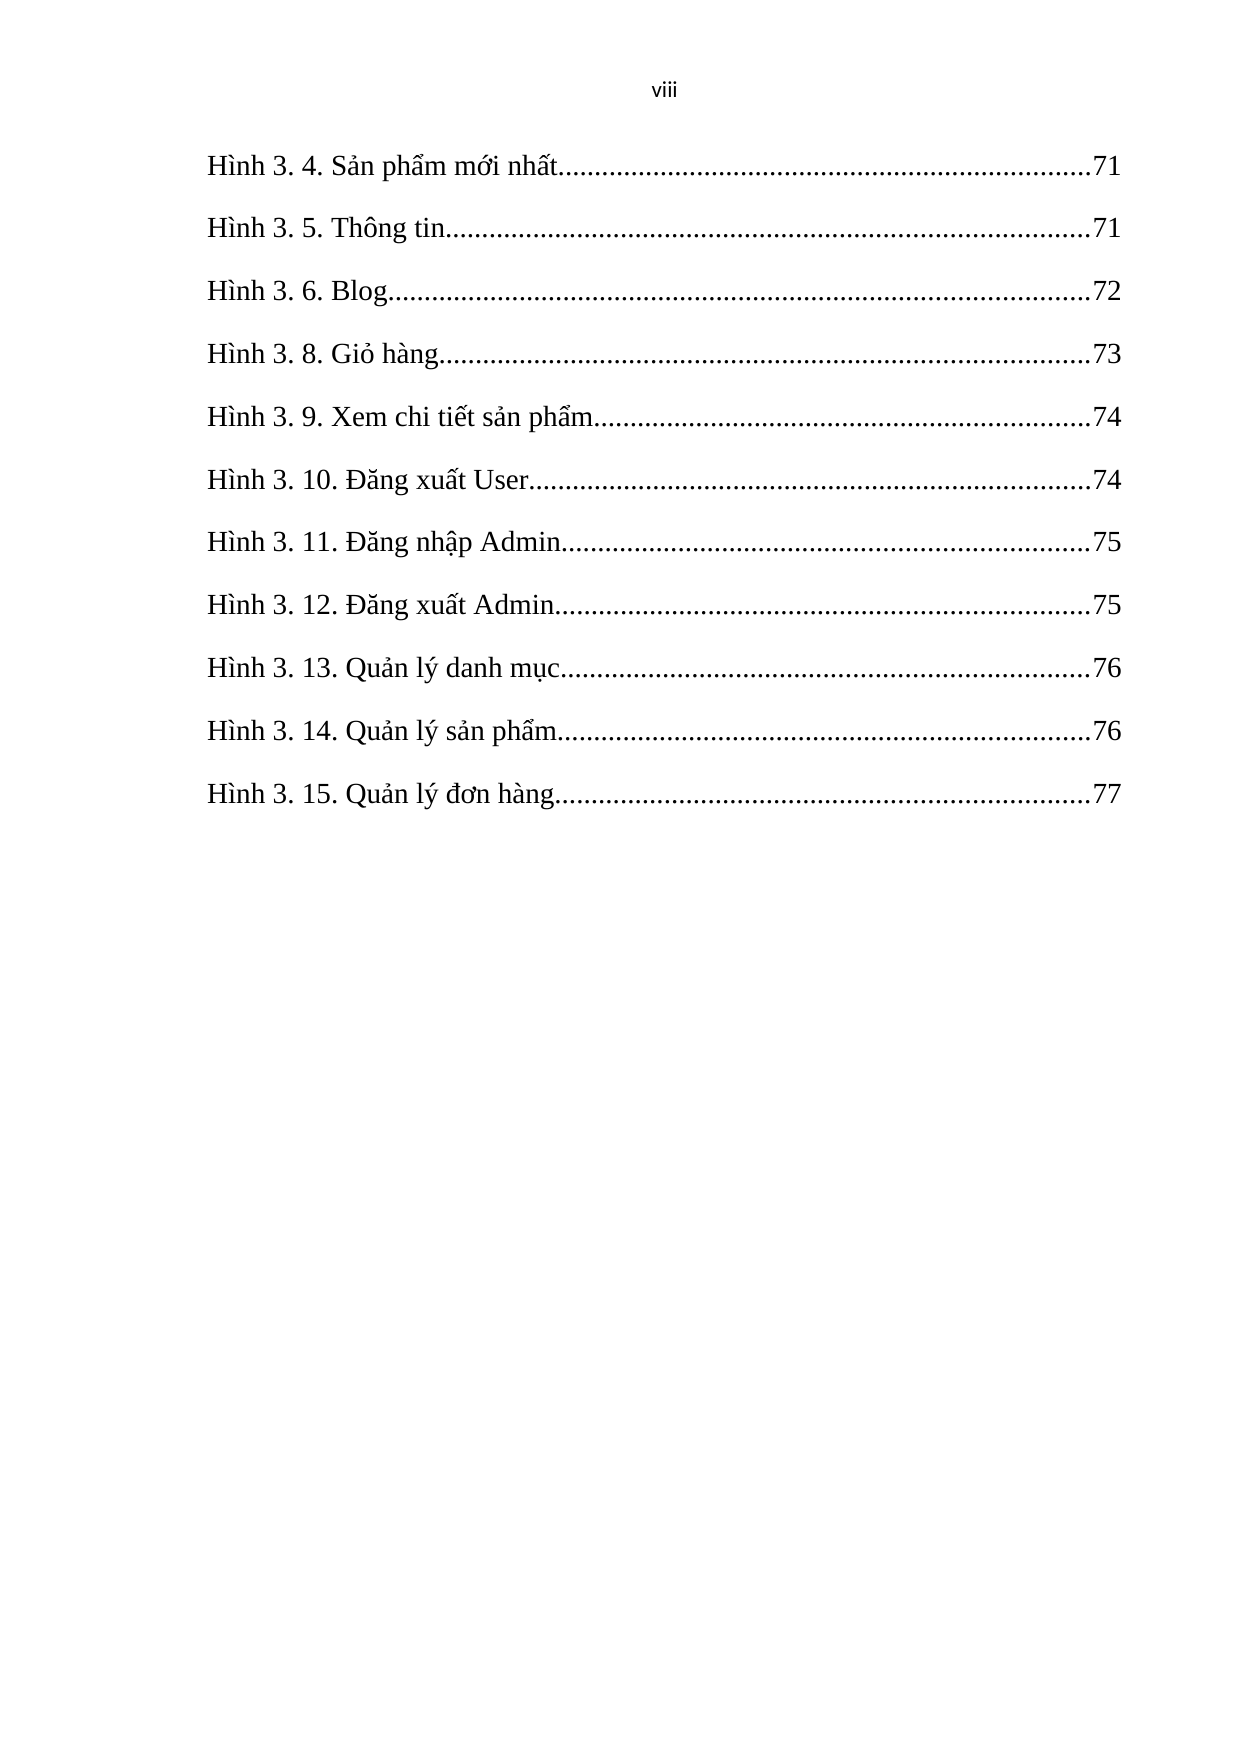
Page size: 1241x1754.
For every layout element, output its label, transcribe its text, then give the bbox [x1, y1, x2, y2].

text Hình 3. 6. Blog 72 [207, 273, 1122, 307]
text Hình 3. 9. Xem chi tiết sản phẩm 74 [207, 399, 1122, 432]
text Hình 3. 13. Quản lý danh mục 76 [207, 650, 1122, 684]
text Hình 3. 15. Quản lý đơn hàng 77 [207, 776, 1122, 809]
text Hình 3. 12. Đăng xuất Admin 75 [207, 587, 1122, 621]
text Hình 3. 4. Sản phẩm mới nhất 71 [207, 148, 1122, 181]
text Hình 3. 5. Thông tin 71 [207, 211, 1122, 244]
text Hình 3. 10. Đăng xuất User 74 [207, 462, 1122, 495]
text Hình 3. 14. Quản lý sản phẩm 76 [207, 713, 1122, 747]
text Hình 3. 11. Đăng nhập Admin 75 [207, 524, 1122, 558]
text Hình 3. 8. Giỏ hàng 73 [207, 336, 1122, 370]
